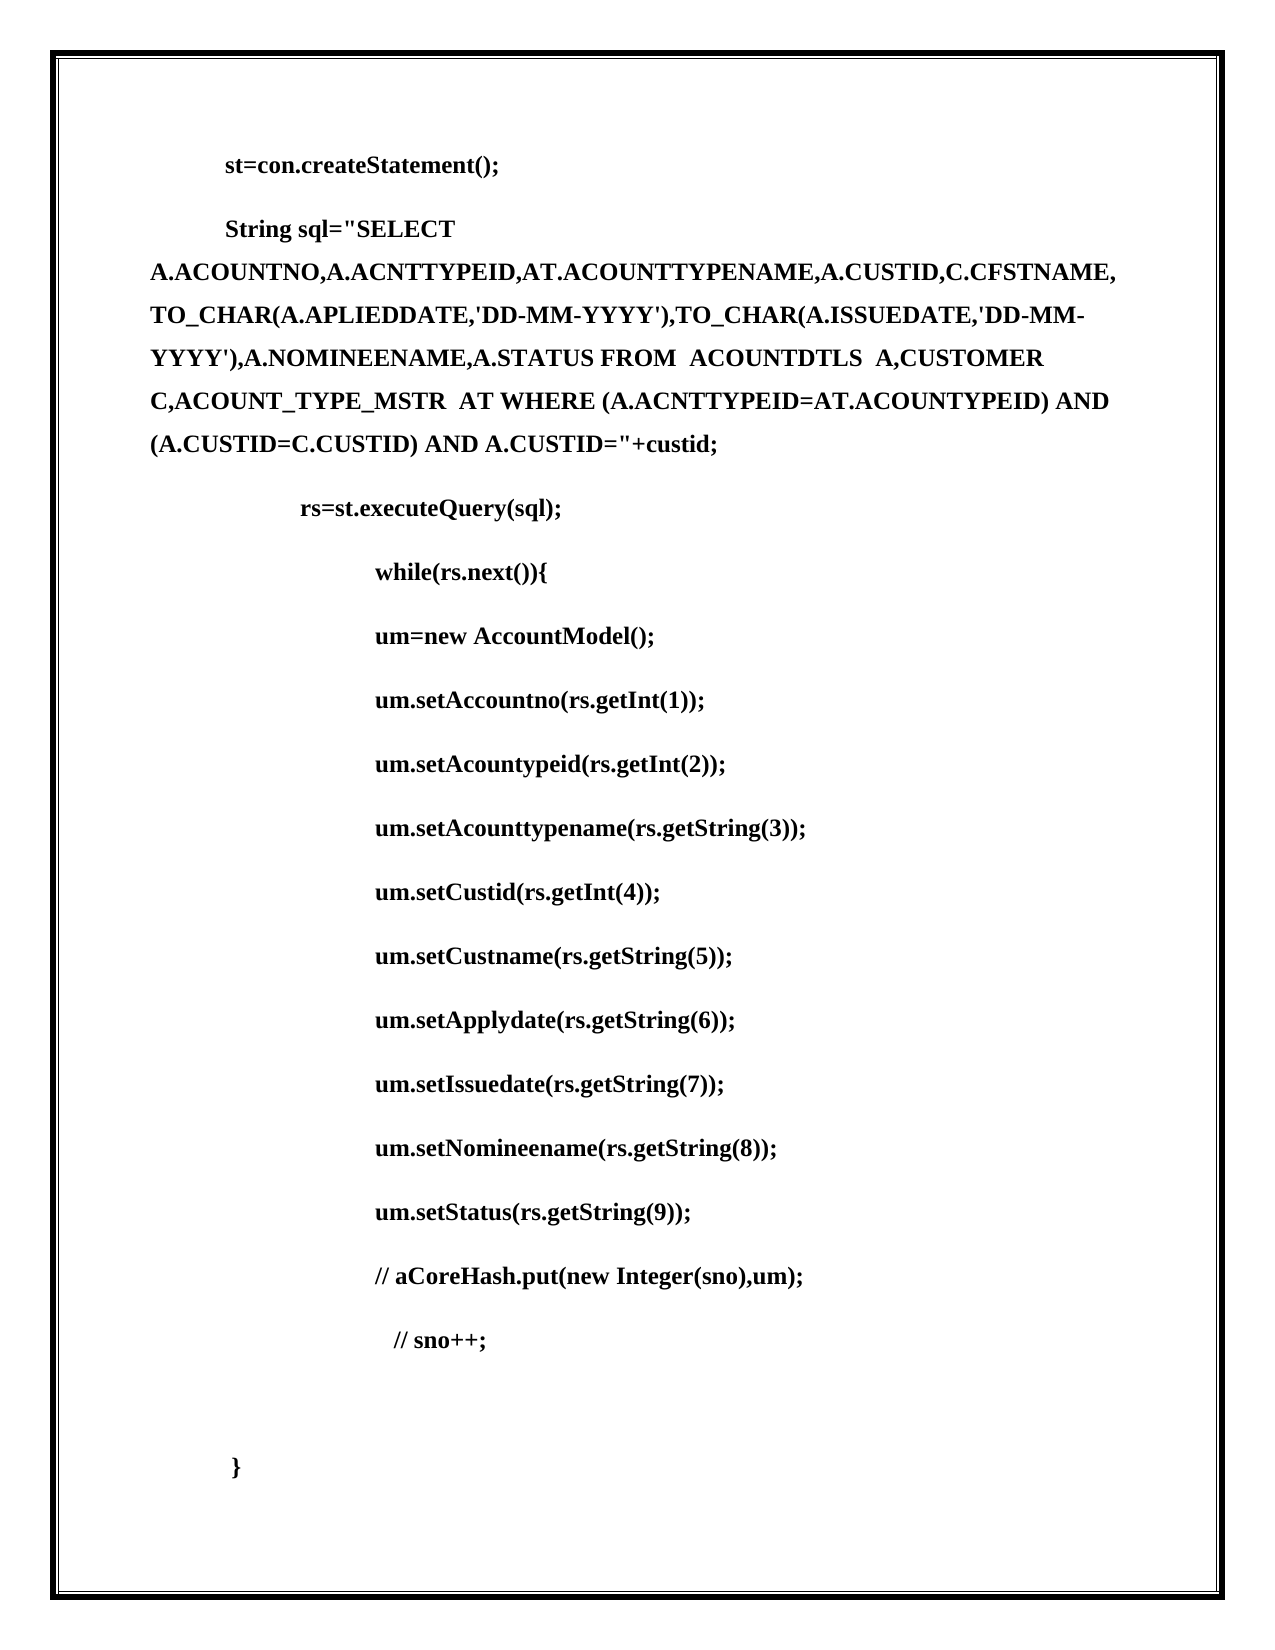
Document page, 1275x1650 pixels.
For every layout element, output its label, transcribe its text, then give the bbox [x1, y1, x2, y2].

text rs=st.executeQuery(sql); [150, 493, 1125, 522]
text um.setCustid(rs.getInt(4)); [150, 877, 1125, 906]
text um.setAcounttypename(rs.getString(3)); [150, 813, 1125, 842]
text } [150, 1452, 1125, 1481]
text um.setAcountypeid(rs.getInt(2)); [150, 749, 1125, 778]
text um=new AccountModel(); [150, 621, 1125, 650]
text um.setCustname(rs.getString(5)); [150, 941, 1125, 970]
text um.setNomineename(rs.getString(8)); [150, 1133, 1125, 1162]
text // sno++; [150, 1325, 1125, 1354]
text // aCoreHash.put(new Integer(sno),um); [150, 1261, 1125, 1290]
text um.setApplydate(rs.getString(6)); [150, 1005, 1125, 1034]
text while(rs.next()){ [150, 557, 1125, 586]
text st=con.createStatement(); [150, 150, 1125, 179]
text um.setIssuedate(rs.getString(7)); [150, 1069, 1125, 1098]
text String sql="SELECT A.ACOUNTNO,A.ACNTTYPEID,AT.ACOUNTTYPENAME,A.CUSTID,C.CFSTNAME,TO_CHAR(A.APLIEDDATE,'DD-MM-YYYY'),TO_CHAR(A.ISSUEDATE,'DD-MM-YYYY'),A.NOMINEENAME,A.STATUS FROM ACOUNTDTLS A,CUSTOMER C,ACOUNT_TYPE_MSTR AT WHERE (A.ACNTTYPEID=AT.ACOUNTYPEID) AND (A.CUSTID=C.CUSTID) AND A.CUSTID="+custid; [150, 214, 1125, 458]
text um.setStatus(rs.getString(9)); [150, 1197, 1125, 1226]
text um.setAccountno(rs.getInt(1)); [150, 685, 1125, 714]
